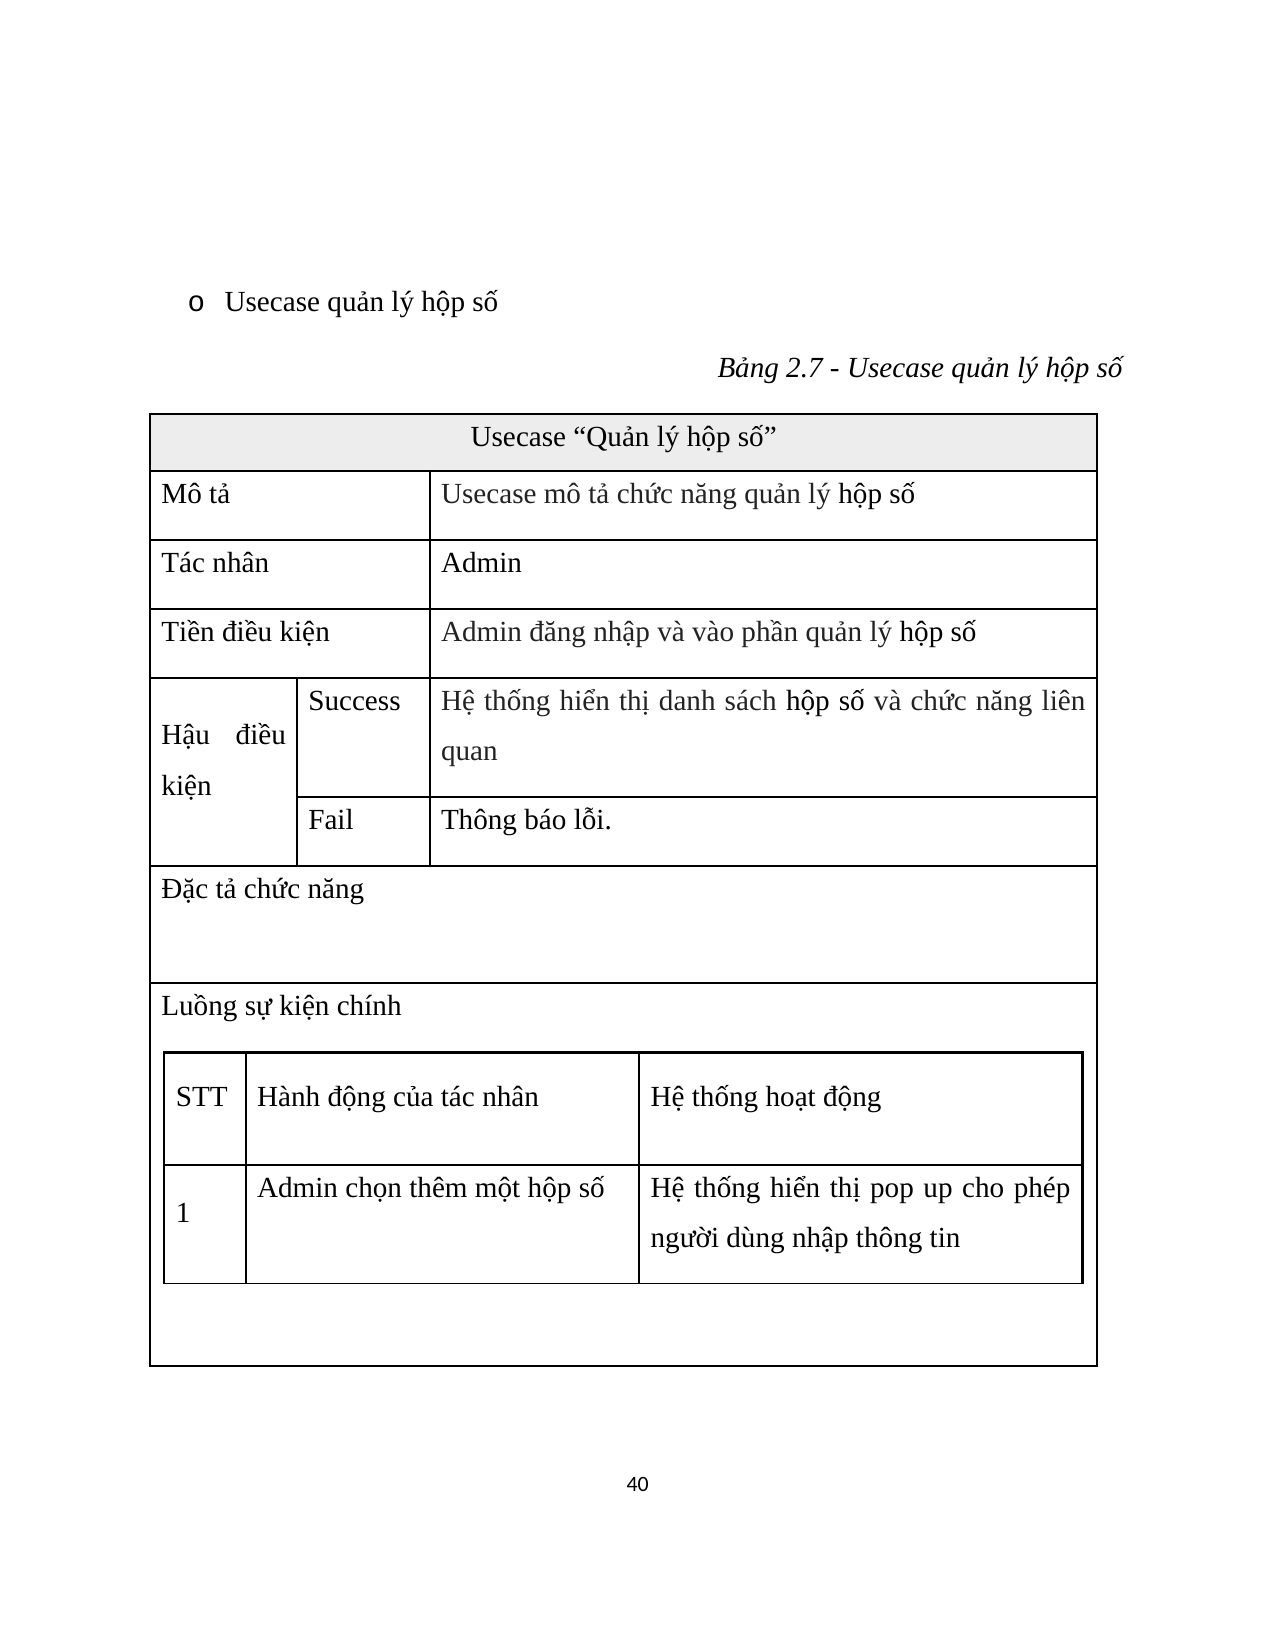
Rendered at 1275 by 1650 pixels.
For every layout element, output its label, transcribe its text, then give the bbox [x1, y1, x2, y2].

table_cell Luồng sự kiện chính [151, 984, 1096, 1364]
table_cell Admin [431, 541, 1096, 608]
list Usecase quản lý hộp số [187, 284, 1125, 320]
table_cell Success [298, 679, 429, 796]
table_header Usecase “Quản lý hộp số” [151, 415, 1096, 470]
table_cell Đặc tả chức năng [151, 867, 1096, 982]
table_cell Tác nhân [151, 541, 429, 608]
table_cell Usecase mô tả chức năng quản lý hộp số [431, 472, 1096, 539]
text Bảng 2.7 - Usecase quản lý hộp số [150, 351, 1125, 384]
table_cell Hậu điều kiện [151, 679, 296, 865]
table_cell Mô tả [151, 472, 429, 539]
table_cell Tiền điều kiện [151, 610, 429, 677]
table_cell Hệ thống hiển thị danh sách hộp số và chức năng liên quan [431, 679, 1096, 796]
table_cell Thông báo lỗi. [431, 798, 1096, 865]
table_cell Admin đăng nhập và vào phần quản lý hộp số [431, 610, 1096, 677]
table_cell Fail [298, 798, 429, 865]
